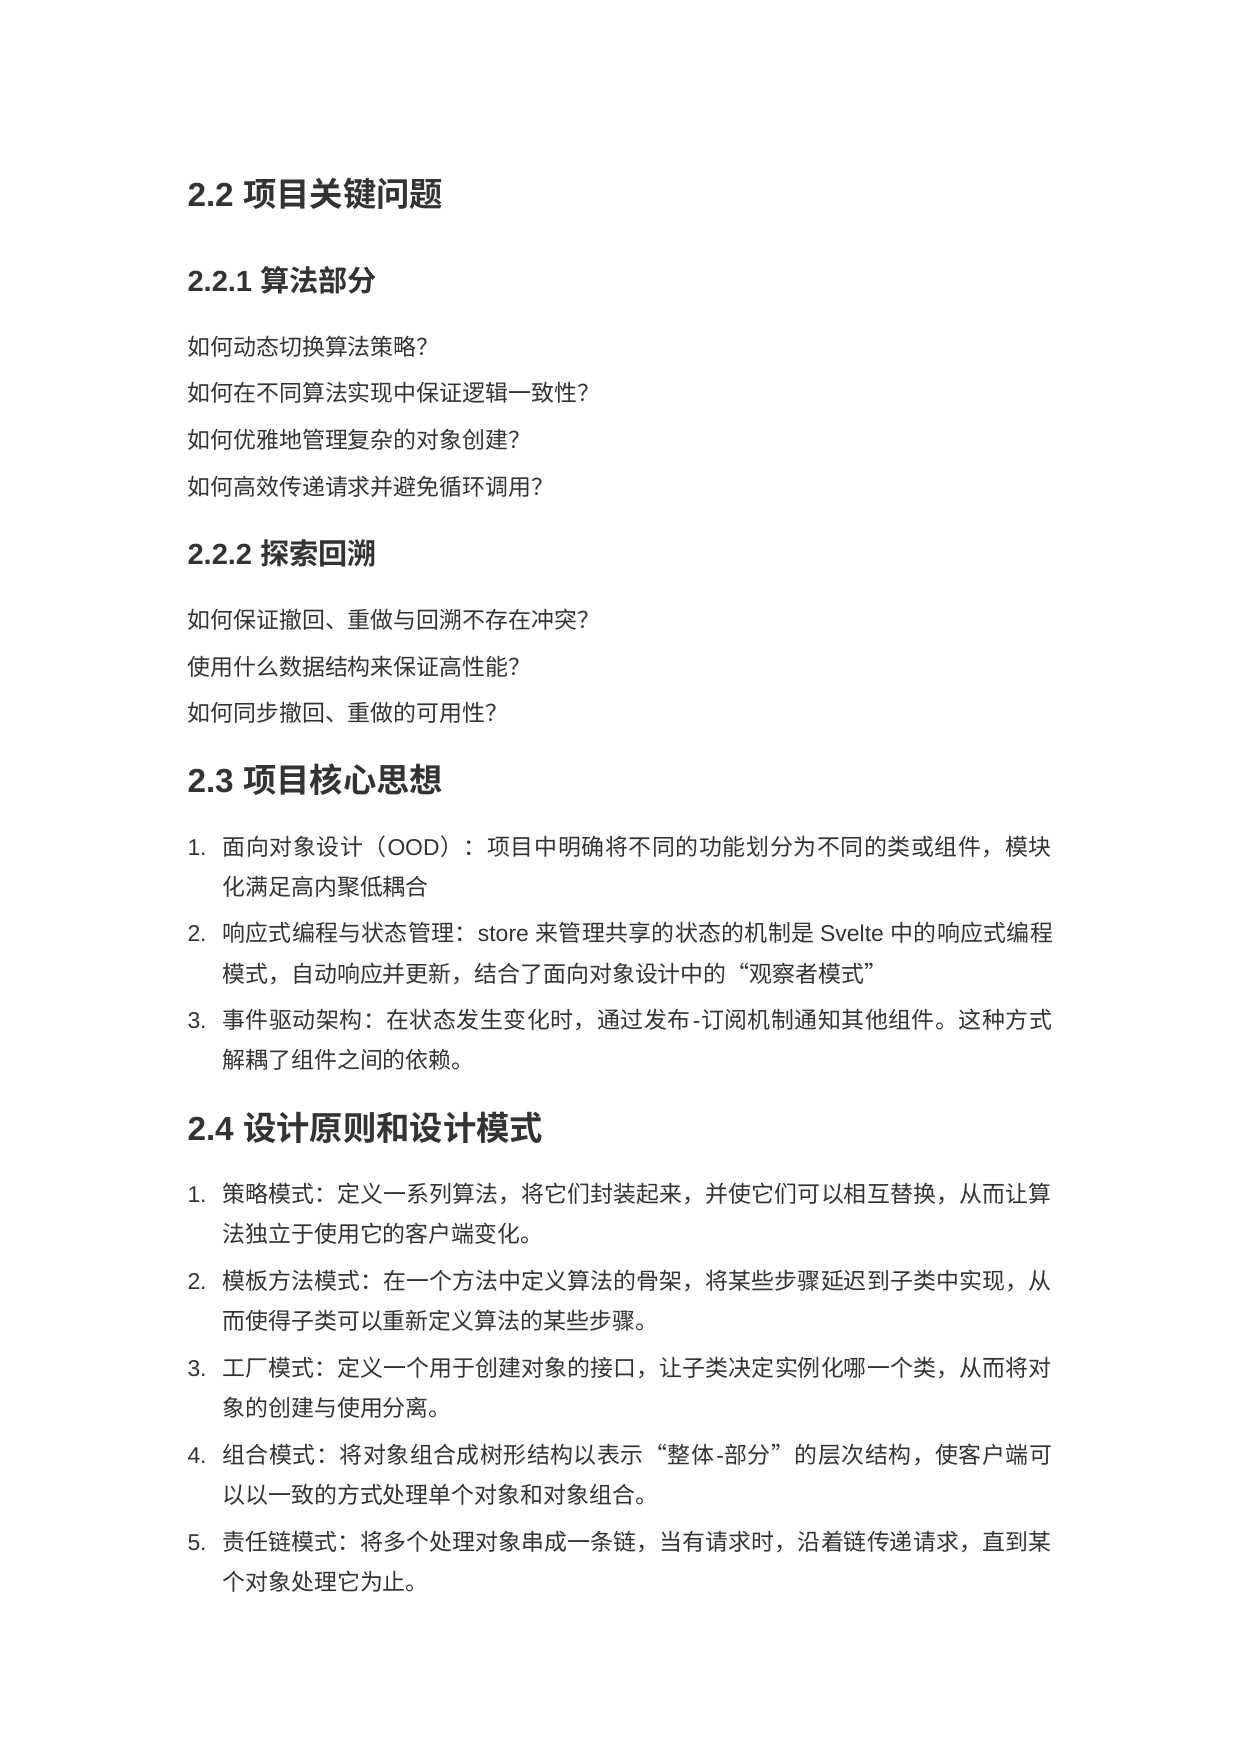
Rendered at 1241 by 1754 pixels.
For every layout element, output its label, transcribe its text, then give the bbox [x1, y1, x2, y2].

list 如何优雅地管理复杂的对象创建？ [187, 418, 1053, 458]
subtitle 2.4 设计原则和设计模式 [187, 1085, 1053, 1166]
list 工厂模式：定义一个用于创建对象的接口，让子类决定实例化哪一个类，从而将对象的创建与使用分离。 [187, 1346, 1053, 1427]
list 响应式编程与状态管理：store 来管理共享的状态的机制是 Svelte 中的响应式编程模式，自动响应并更新，结合了面向对象设计中的“观察者模式” [187, 912, 1053, 992]
subtitle 2.3 项目核心思想 [187, 738, 1053, 818]
list 如何动态切换算法策略？ [187, 325, 1053, 365]
list 事件驱动架构：在状态发生变化时，通过发布-订阅机制通知其他组件。这种方式解耦了组件之间的依赖。 [187, 998, 1053, 1079]
subtitle 2.2.2 探索回溯 [187, 511, 1053, 592]
list 组合模式：将对象组合成树形结构以表示“整体-部分”的层次结构，使客户端可以以一致的方式处理单个对象和对象组合。 [187, 1433, 1053, 1513]
list 面向对象设计（OOD）：项目中明确将不同的功能划分为不同的类或组件，模块化满足高内聚低耦合 [187, 825, 1053, 905]
list 如何在不同算法实现中保证逻辑一致性？ [187, 372, 1053, 412]
subtitle 2.2 项目关键问题 [187, 151, 1053, 232]
list 如何同步撤回、重做的可用性？ [187, 691, 1053, 732]
list 使用什么数据结构来保证高性能？ [187, 645, 1053, 685]
list 责任链模式：将多个处理对象串成一条链，当有请求时，沿着链传递请求，直到某个对象处理它为止。 [187, 1520, 1053, 1600]
subtitle 2.2.1 算法部分 [187, 238, 1053, 319]
list 如何保证撤回、重做与回溯不存在冲突？ [187, 598, 1053, 638]
list 策略模式：定义一系列算法，将它们封装起来，并使它们可以相互替换，从而让算法独立于使用它的客户端变化。 [187, 1172, 1053, 1253]
list 模板方法模式：在一个方法中定义算法的骨架，将某些步骤延迟到子类中实现，从而使得子类可以重新定义算法的某些步骤。 [187, 1259, 1053, 1340]
list 如何高效传递请求并避免循环调用？ [187, 465, 1053, 505]
